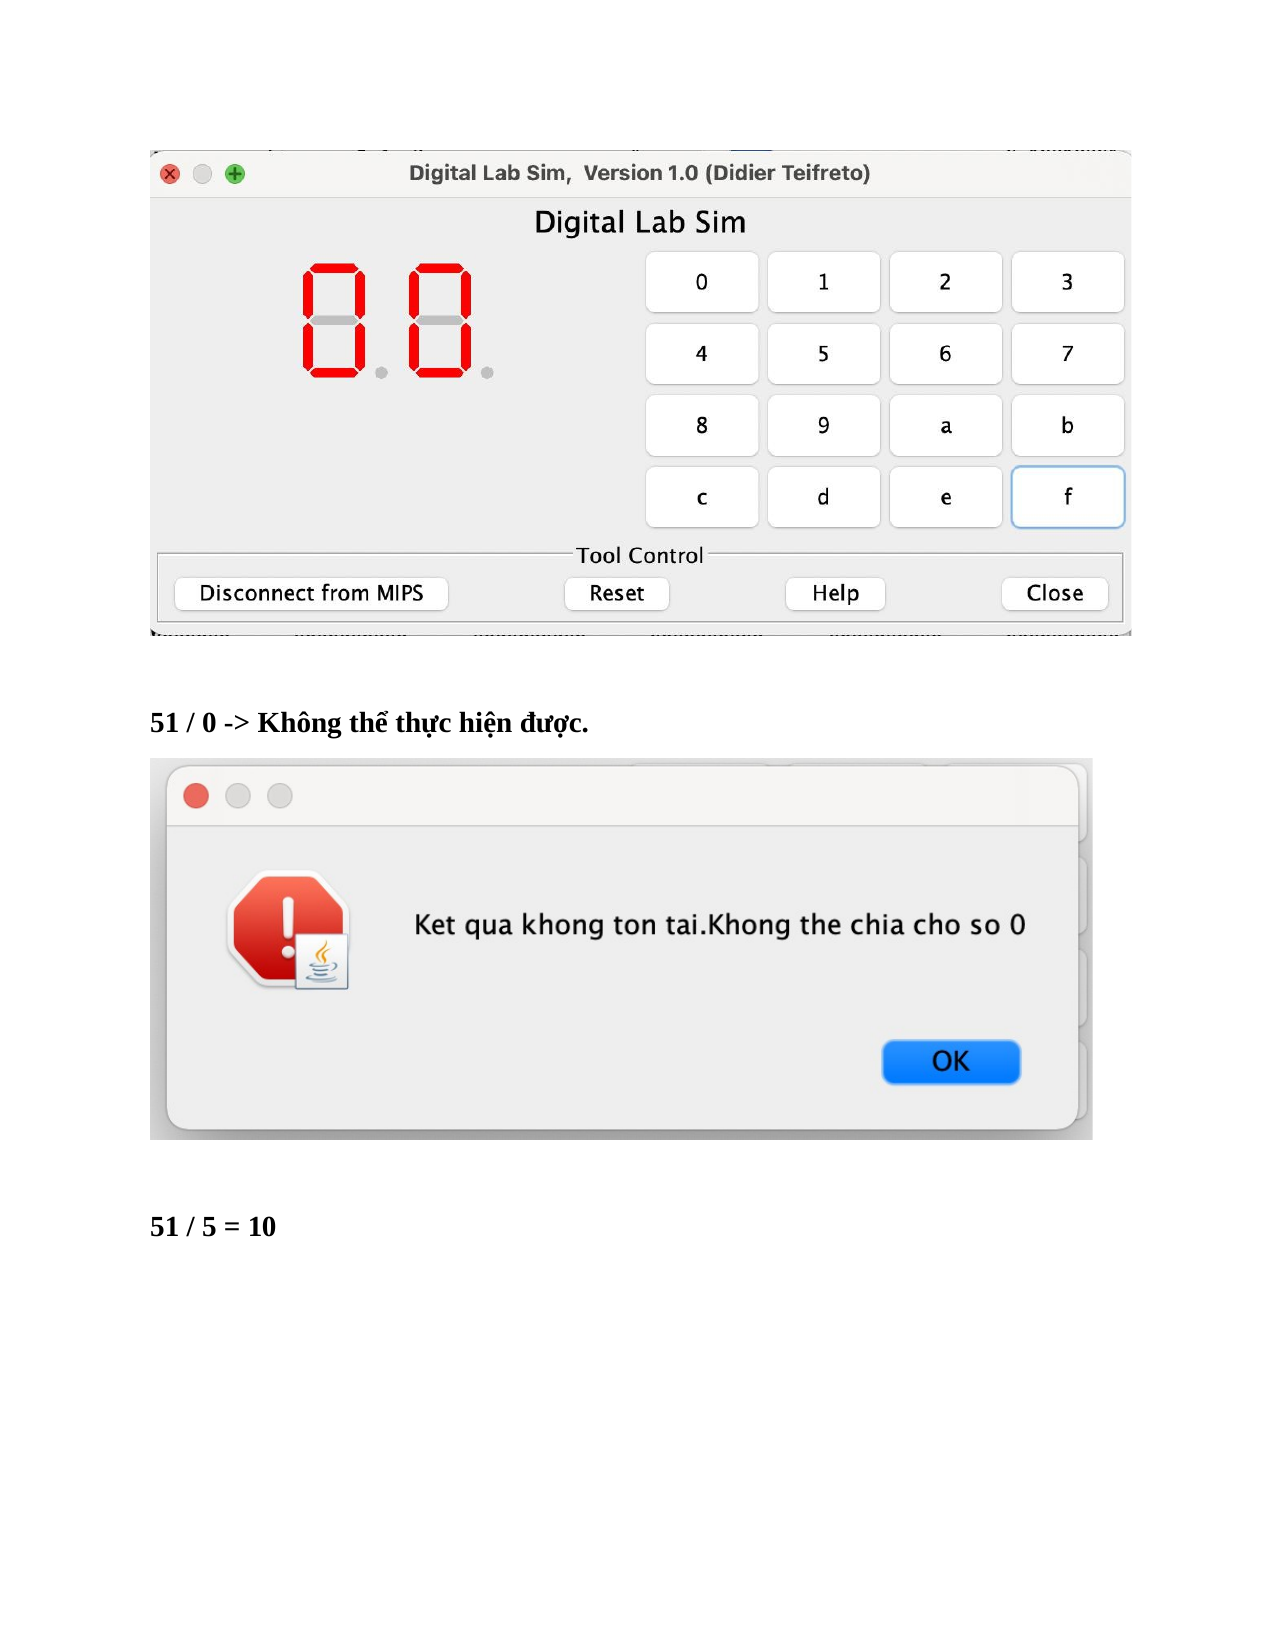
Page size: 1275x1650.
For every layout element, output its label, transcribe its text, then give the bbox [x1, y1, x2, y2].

text 51 / 5 = 10 [150, 1209, 1210, 1243]
picture [150, 758, 1093, 1140]
text 51 / 0 -> Không thể thực hiện được. [150, 705, 1210, 739]
picture [150, 150, 1132, 636]
